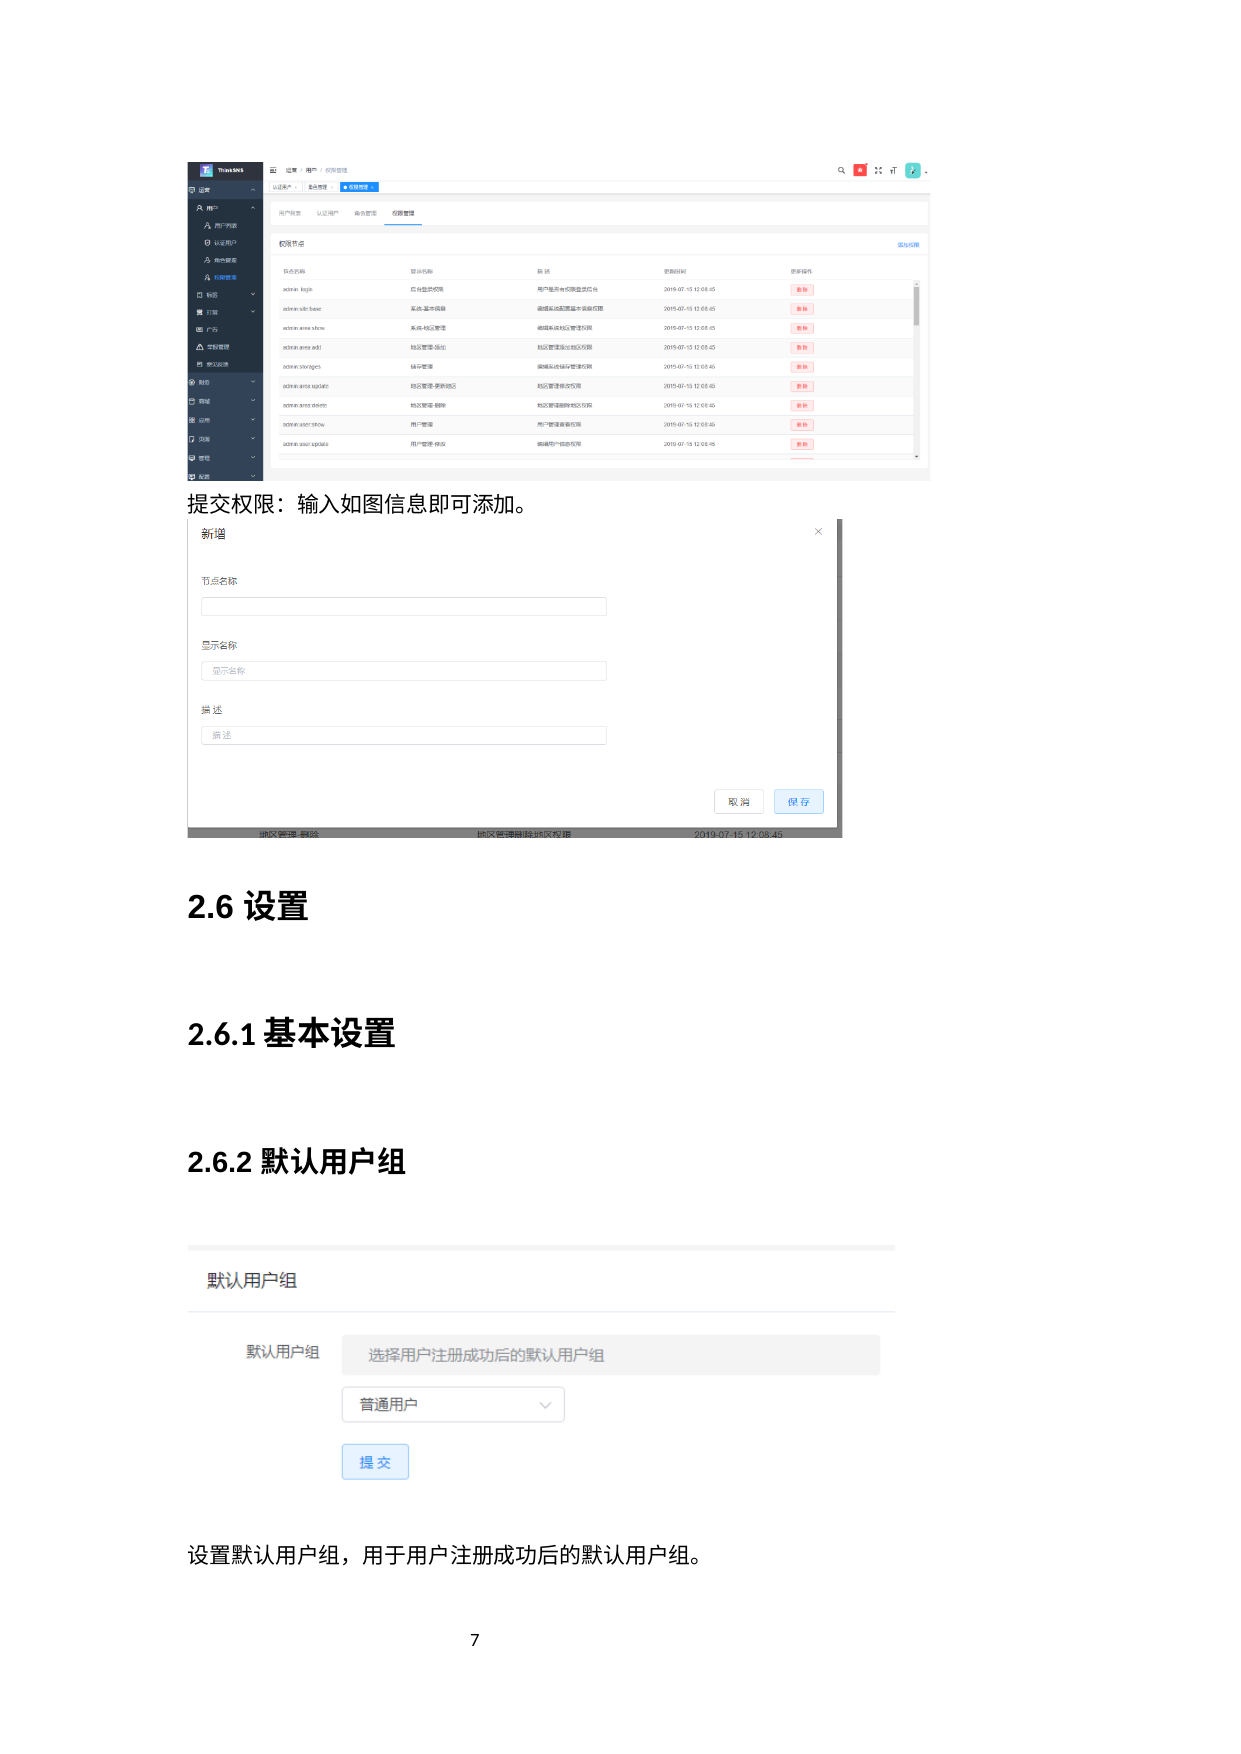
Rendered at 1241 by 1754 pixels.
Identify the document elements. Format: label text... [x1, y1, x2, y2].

picture [187, 1245, 896, 1518]
picture [187, 519, 843, 838]
list 提交权限：输入如图信息即可添加。 [187, 487, 1053, 519]
list 设置默认用户组，用于用户注册成功后的默认用户组。 [187, 1538, 1053, 1571]
subtitle 2.6.1 基本设置 [187, 998, 1053, 1063]
subtitle 2.6 设置 [187, 872, 1053, 937]
subtitle 2.6.2 默认用户组 [187, 1127, 1053, 1192]
picture [187, 162, 931, 481]
